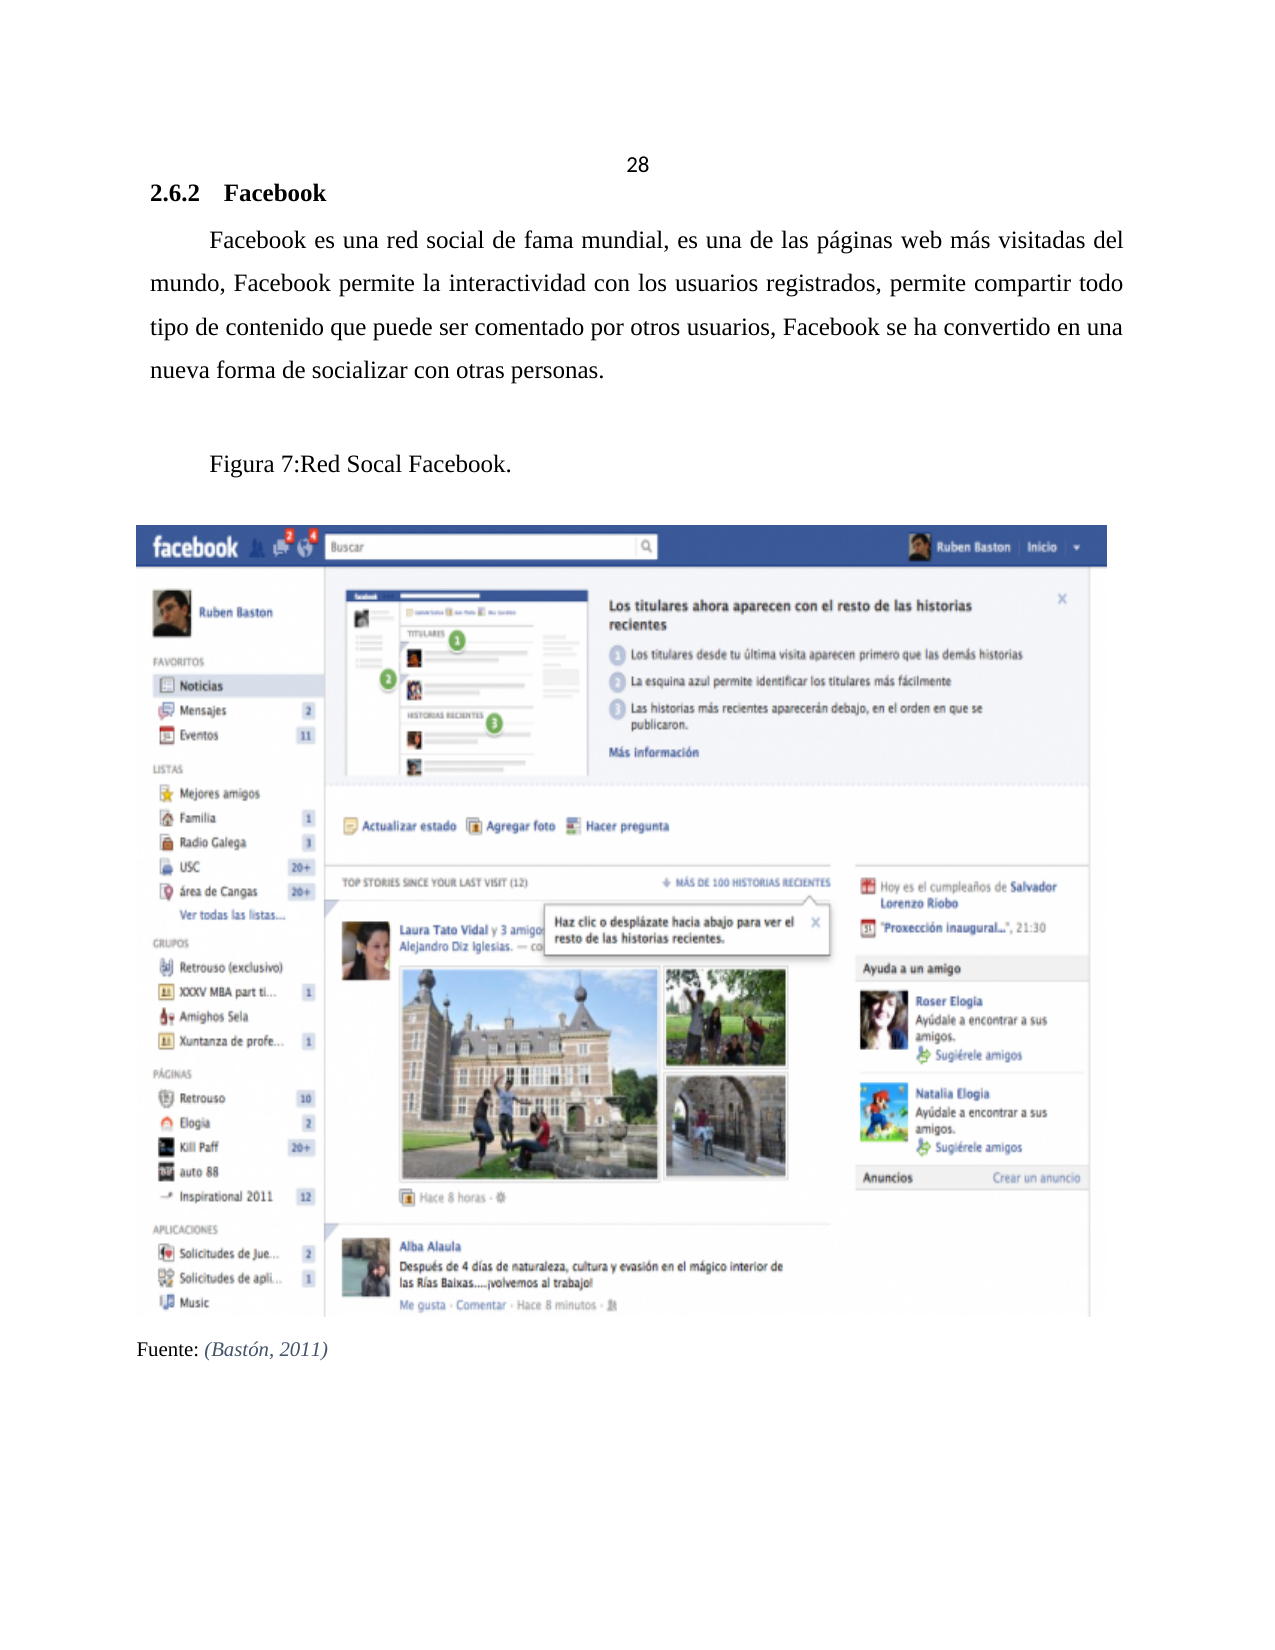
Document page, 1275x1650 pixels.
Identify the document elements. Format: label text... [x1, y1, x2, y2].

text Facebook es una red social de fama mundial, es una de las páginas web más visitadas del mundo, Facebook permite la interactividad con los usuarios registrados, permite compartir todo tipo de contenido que puede ser comentado por otros usuarios, Facebook se ha convertido en una nueva forma de socializar con otras personas. [150, 225, 1125, 383]
picture [136, 525, 1107, 1317]
subtitle 2.6.2 Facebook [150, 178, 1125, 207]
text Figura 7:Red Socal Facebook. [150, 449, 1125, 478]
